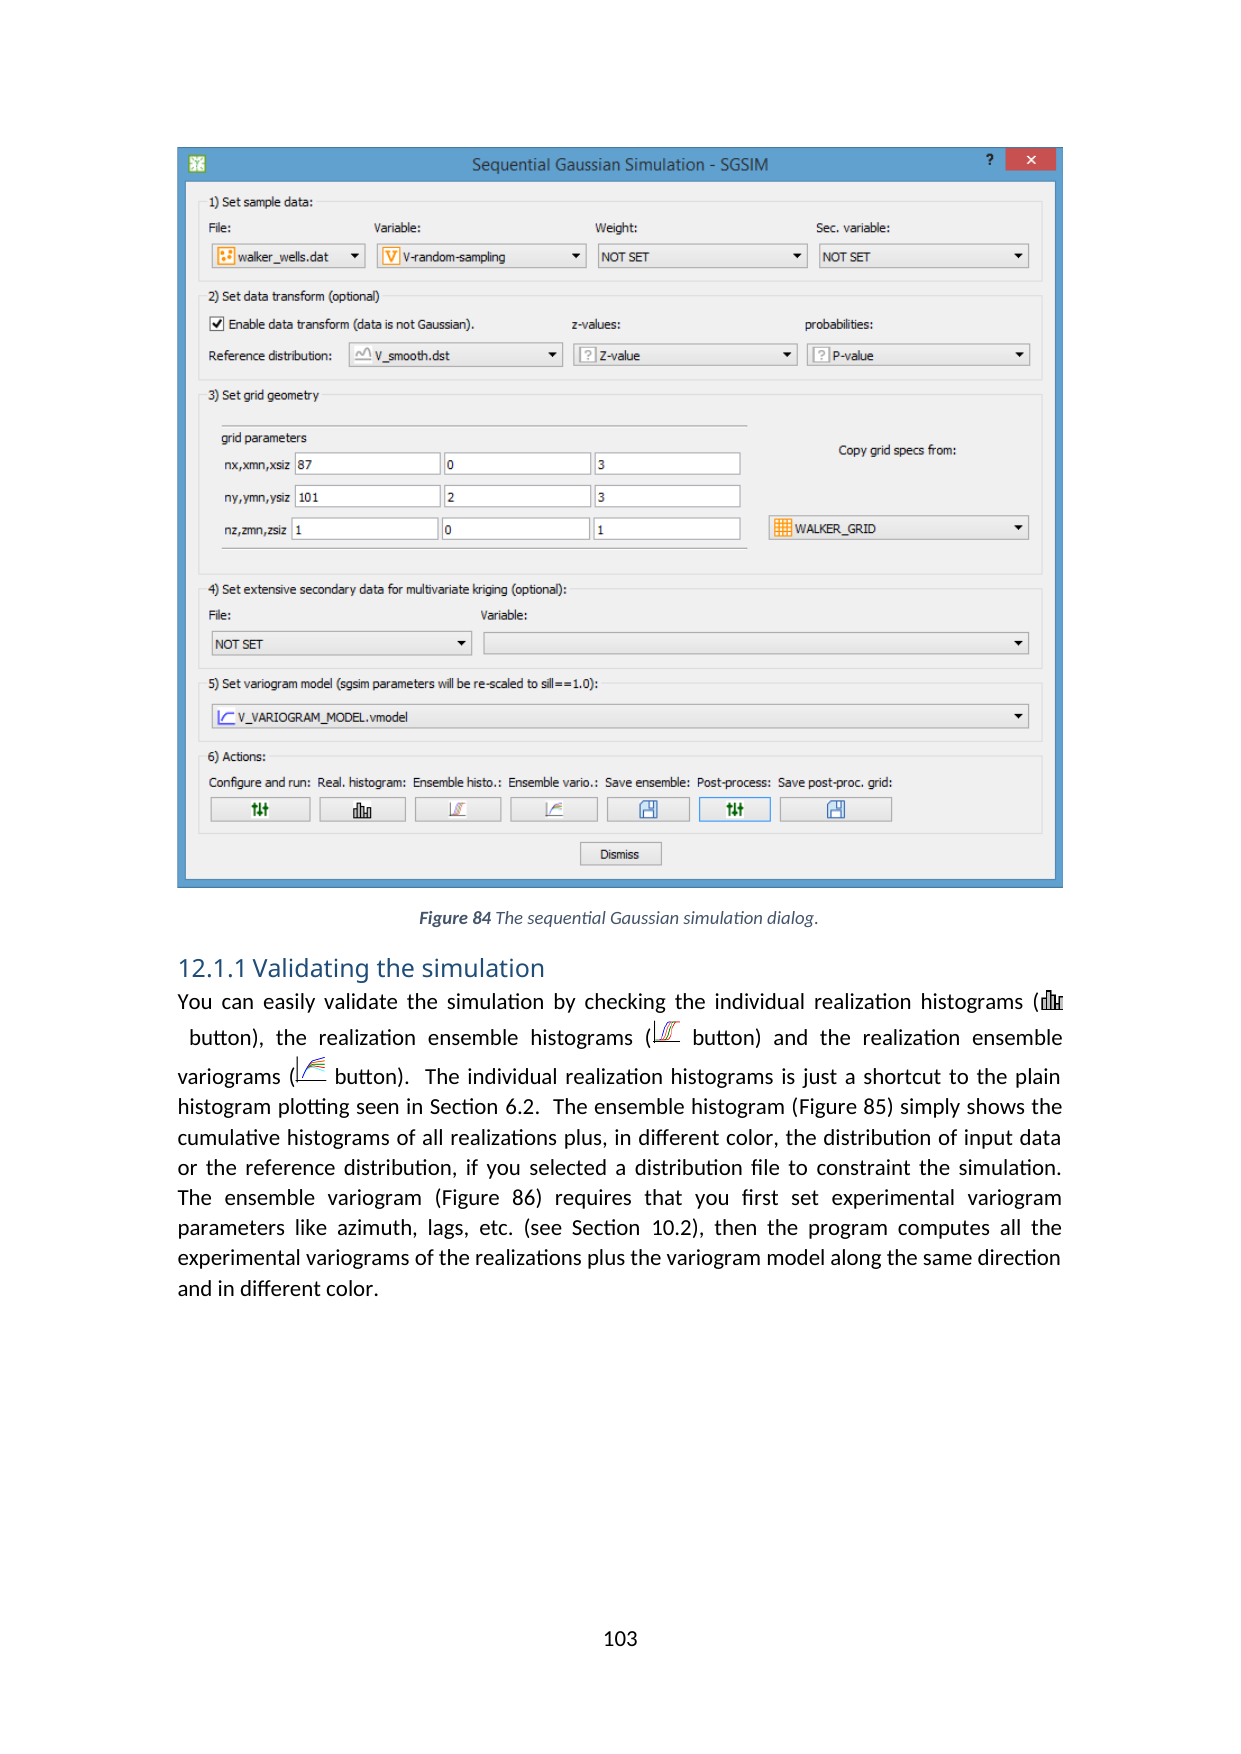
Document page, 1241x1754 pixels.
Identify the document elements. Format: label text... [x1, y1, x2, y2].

picture [177, 147, 1063, 888]
subtitle Validating the simulation [177, 950, 1063, 984]
picture [295, 1053, 327, 1085]
picture [652, 1017, 681, 1046]
text Figure 84 The sequential Gaussian simulation dialog. [177, 907, 1063, 929]
picture [1041, 987, 1063, 1010]
text You can easily validate the simulation by checking the individual realization histograms ( button), the realization ensemble histograms ( button) and the realization ensemble variograms ( button). The individual realization histograms is just a shortcut to the plain histogram plotting seen in Section 6.2. The ensemble histogram (Figure 85) simply shows the cumulative histograms of all realizations plus, in different color, the distribution of input data or the reference distribution, if you selected a distribution file to constraint the simulation. The ensemble variogram (Figure 86) requires that you first set experimental variogram parameters like azimuth, lags, etc. (see Section 10.2), then the program computes all the experimental variograms of the realizations plus the variogram model along the same direction and in different color. [177, 987, 1063, 1302]
